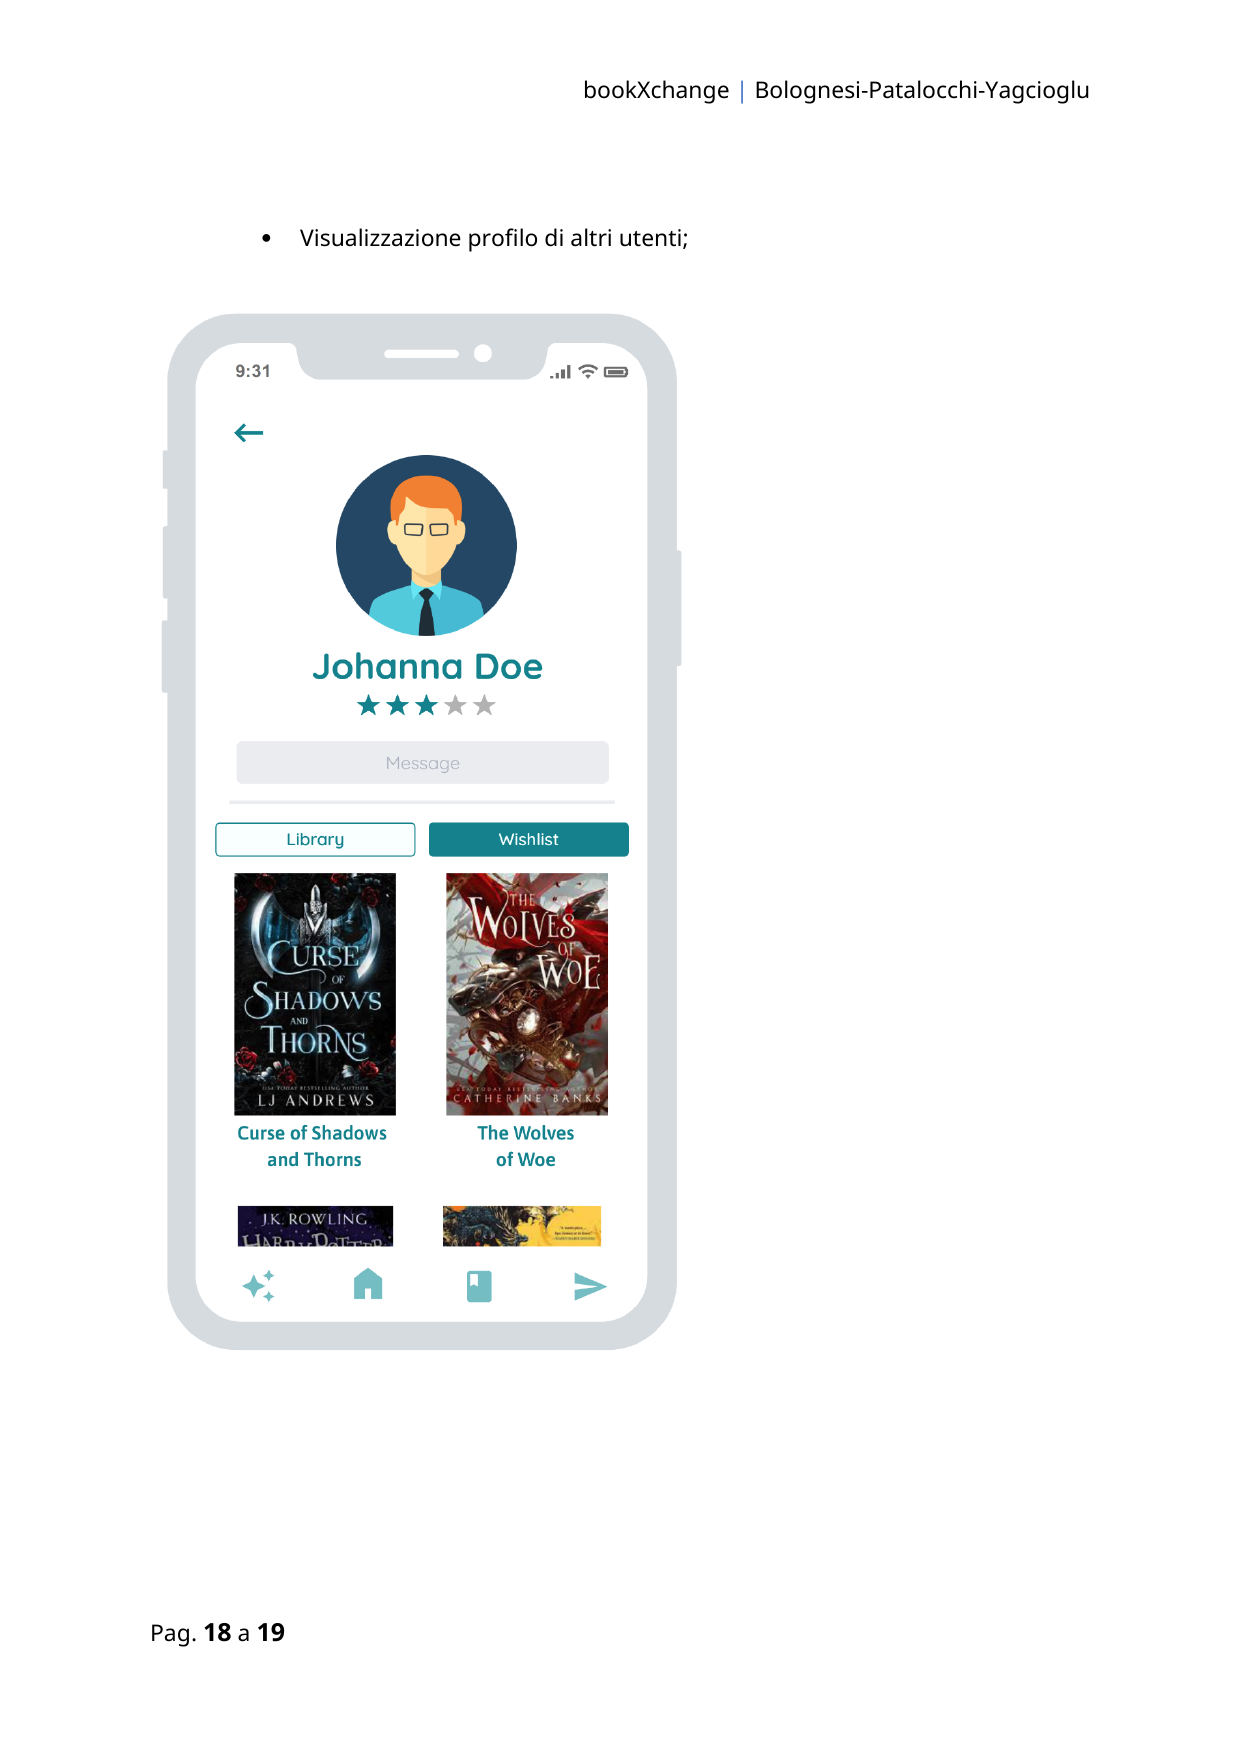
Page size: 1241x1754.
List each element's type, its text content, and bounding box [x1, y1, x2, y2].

list Visualizzazione profilo di altri utenti; [262, 222, 1090, 253]
picture [150, 293, 692, 1357]
